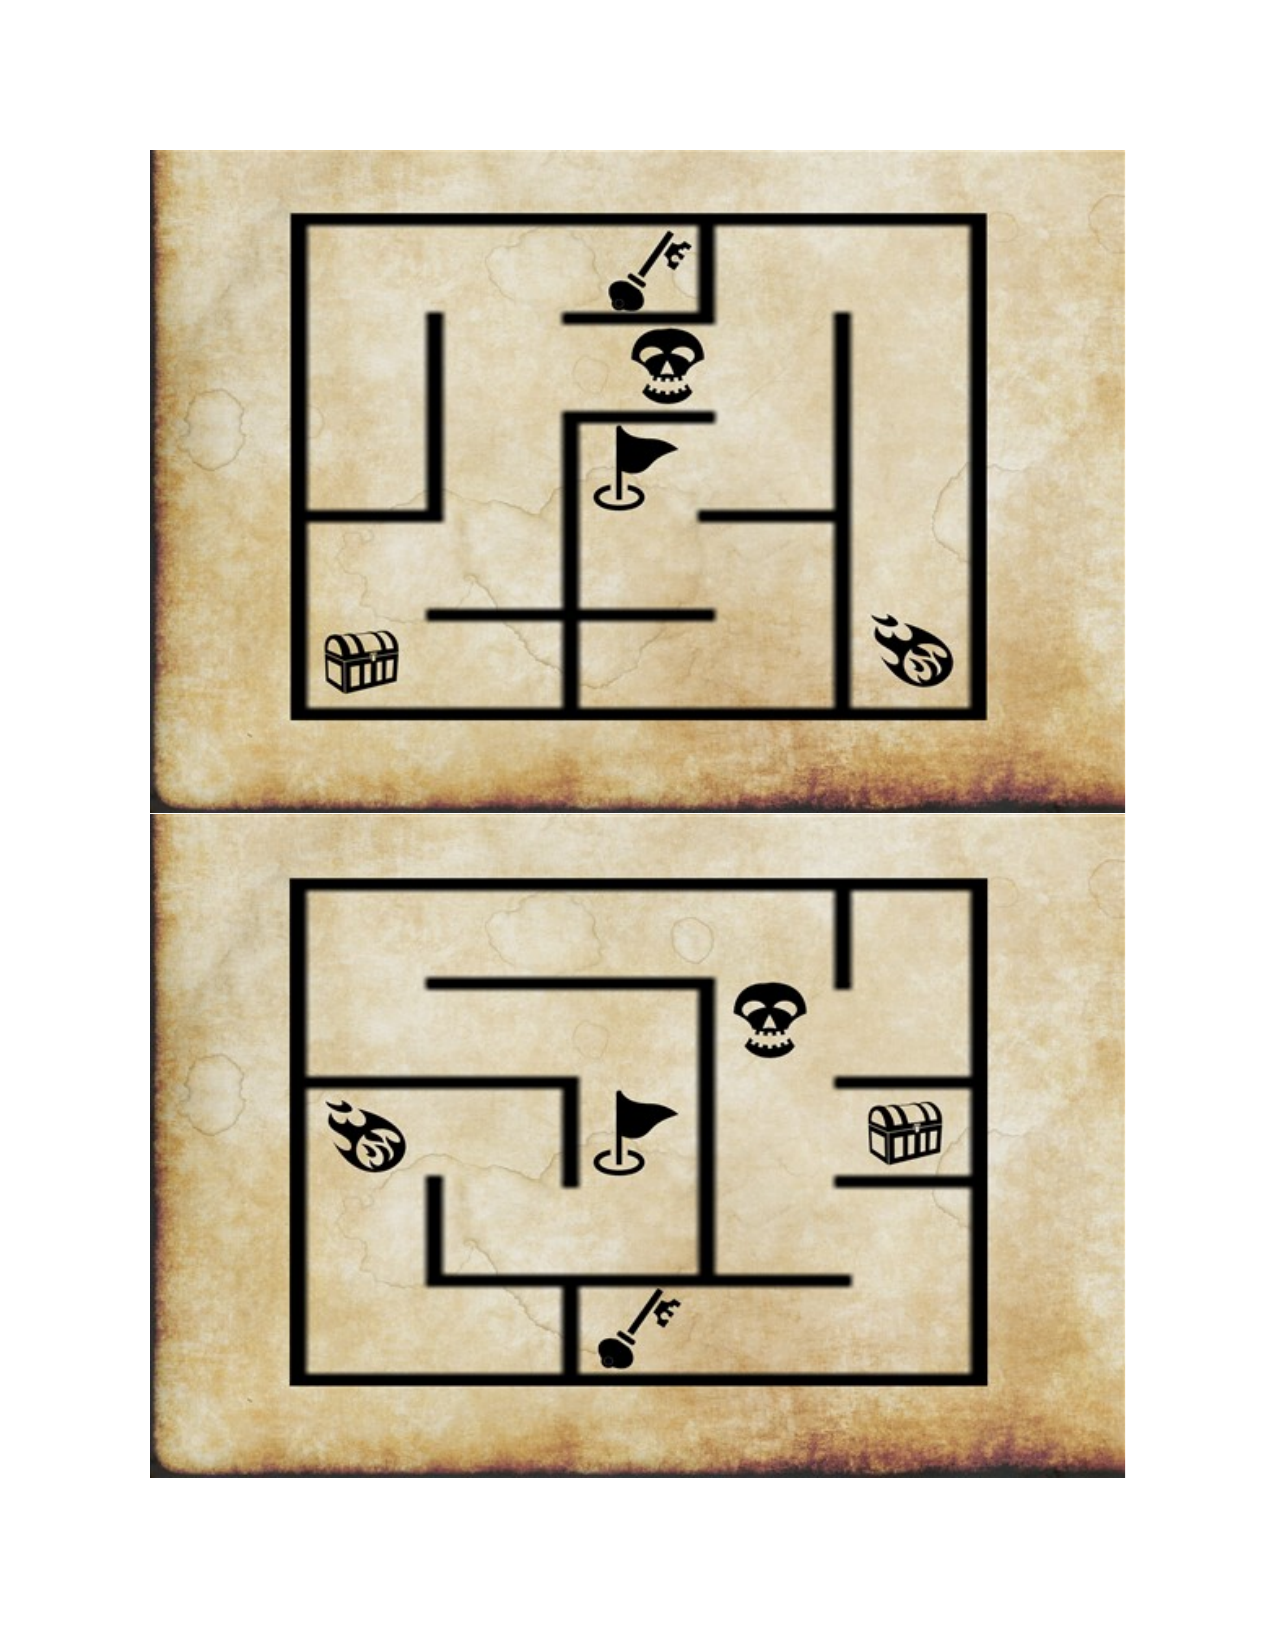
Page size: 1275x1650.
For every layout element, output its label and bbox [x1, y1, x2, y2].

picture [150, 150, 1125, 813]
picture [150, 814, 1125, 1478]
